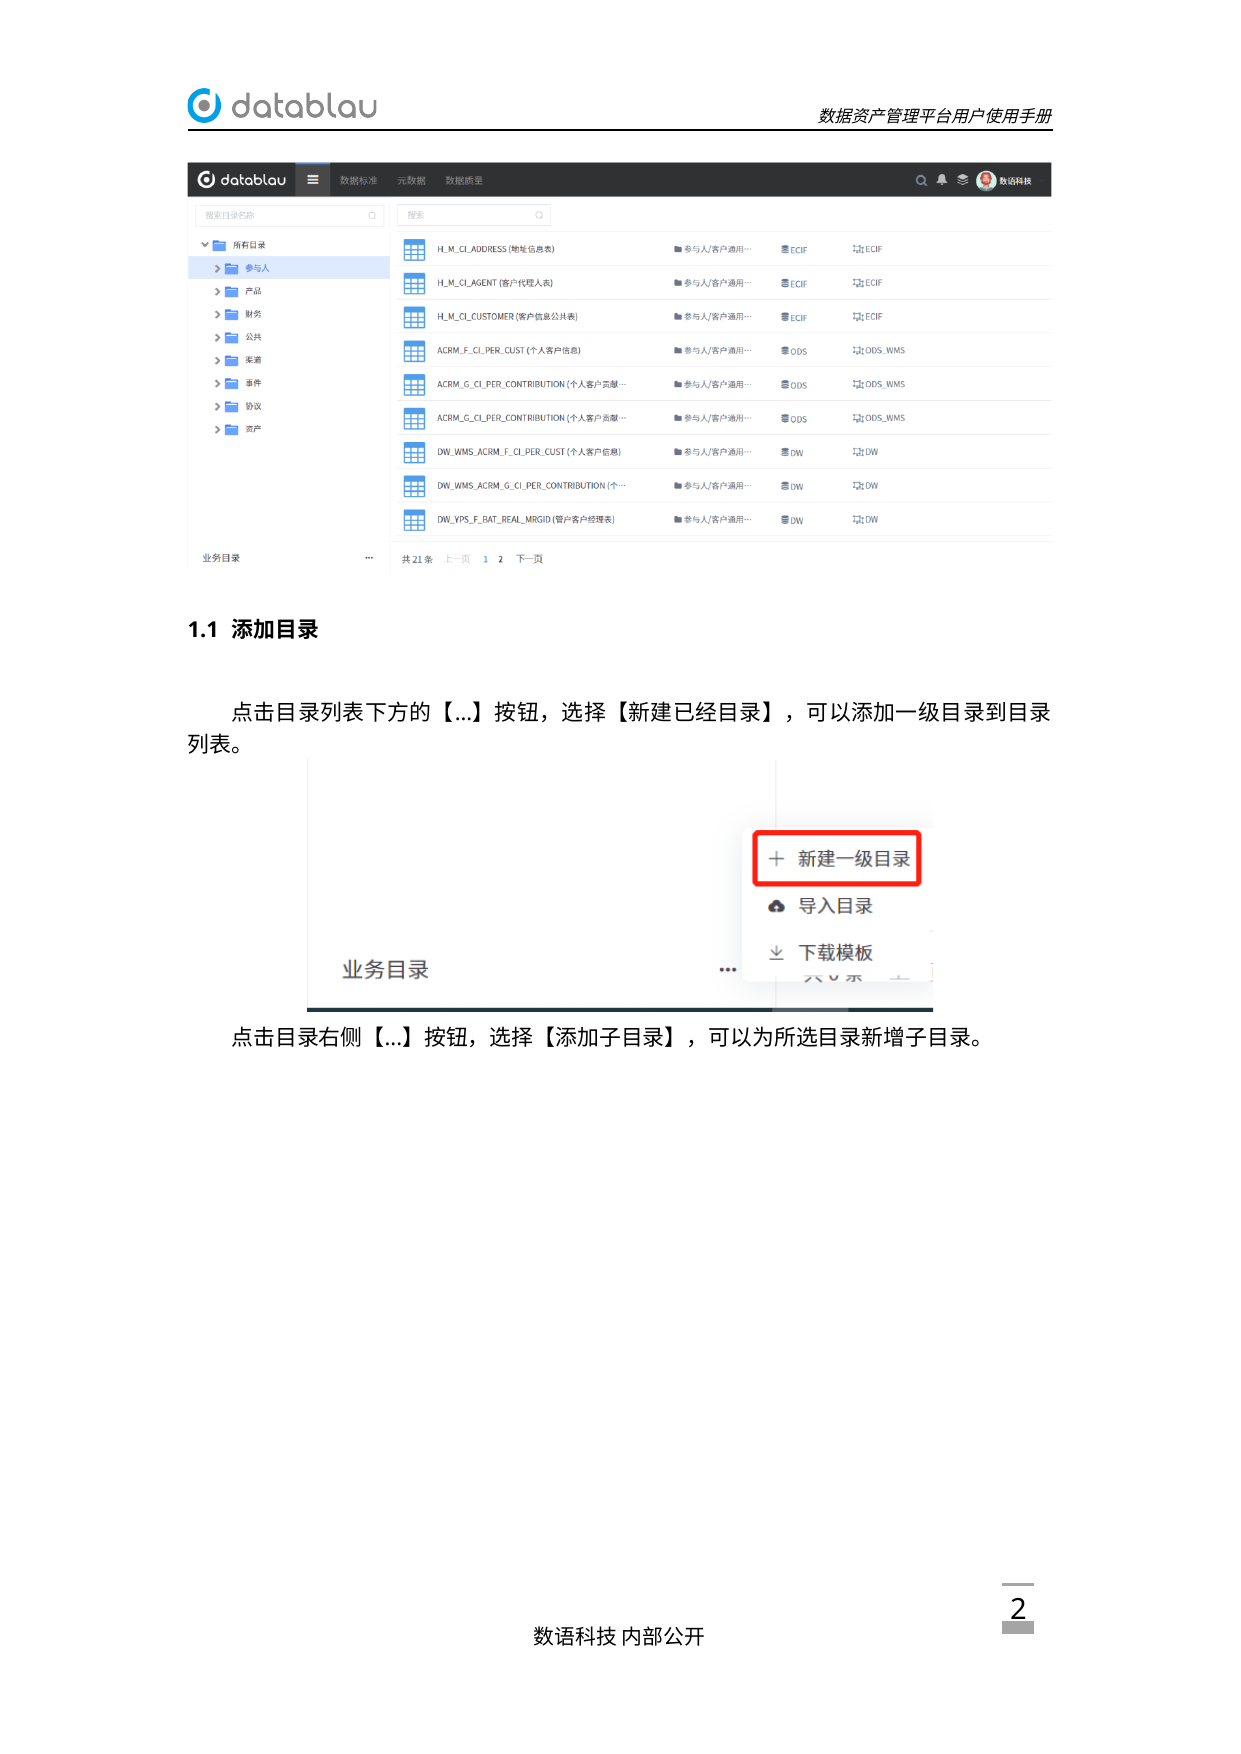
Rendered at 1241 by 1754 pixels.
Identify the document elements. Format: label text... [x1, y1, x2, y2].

text 点击目录列表下方的【...】按钮，选择【新建已经目录】，可以添加一级目录到目录列表。 [187, 694, 1053, 759]
picture [193, 88, 377, 123]
picture [187, 162, 1052, 574]
picture [187, 88, 198, 99]
list 点击目录右侧【...】按钮，选择【添加子目录】，可以为所选目录新增子目录。 [187, 1019, 1053, 1052]
picture [307, 759, 934, 1012]
picture [187, 112, 197, 123]
subtitle 添加目录 [187, 612, 1053, 644]
